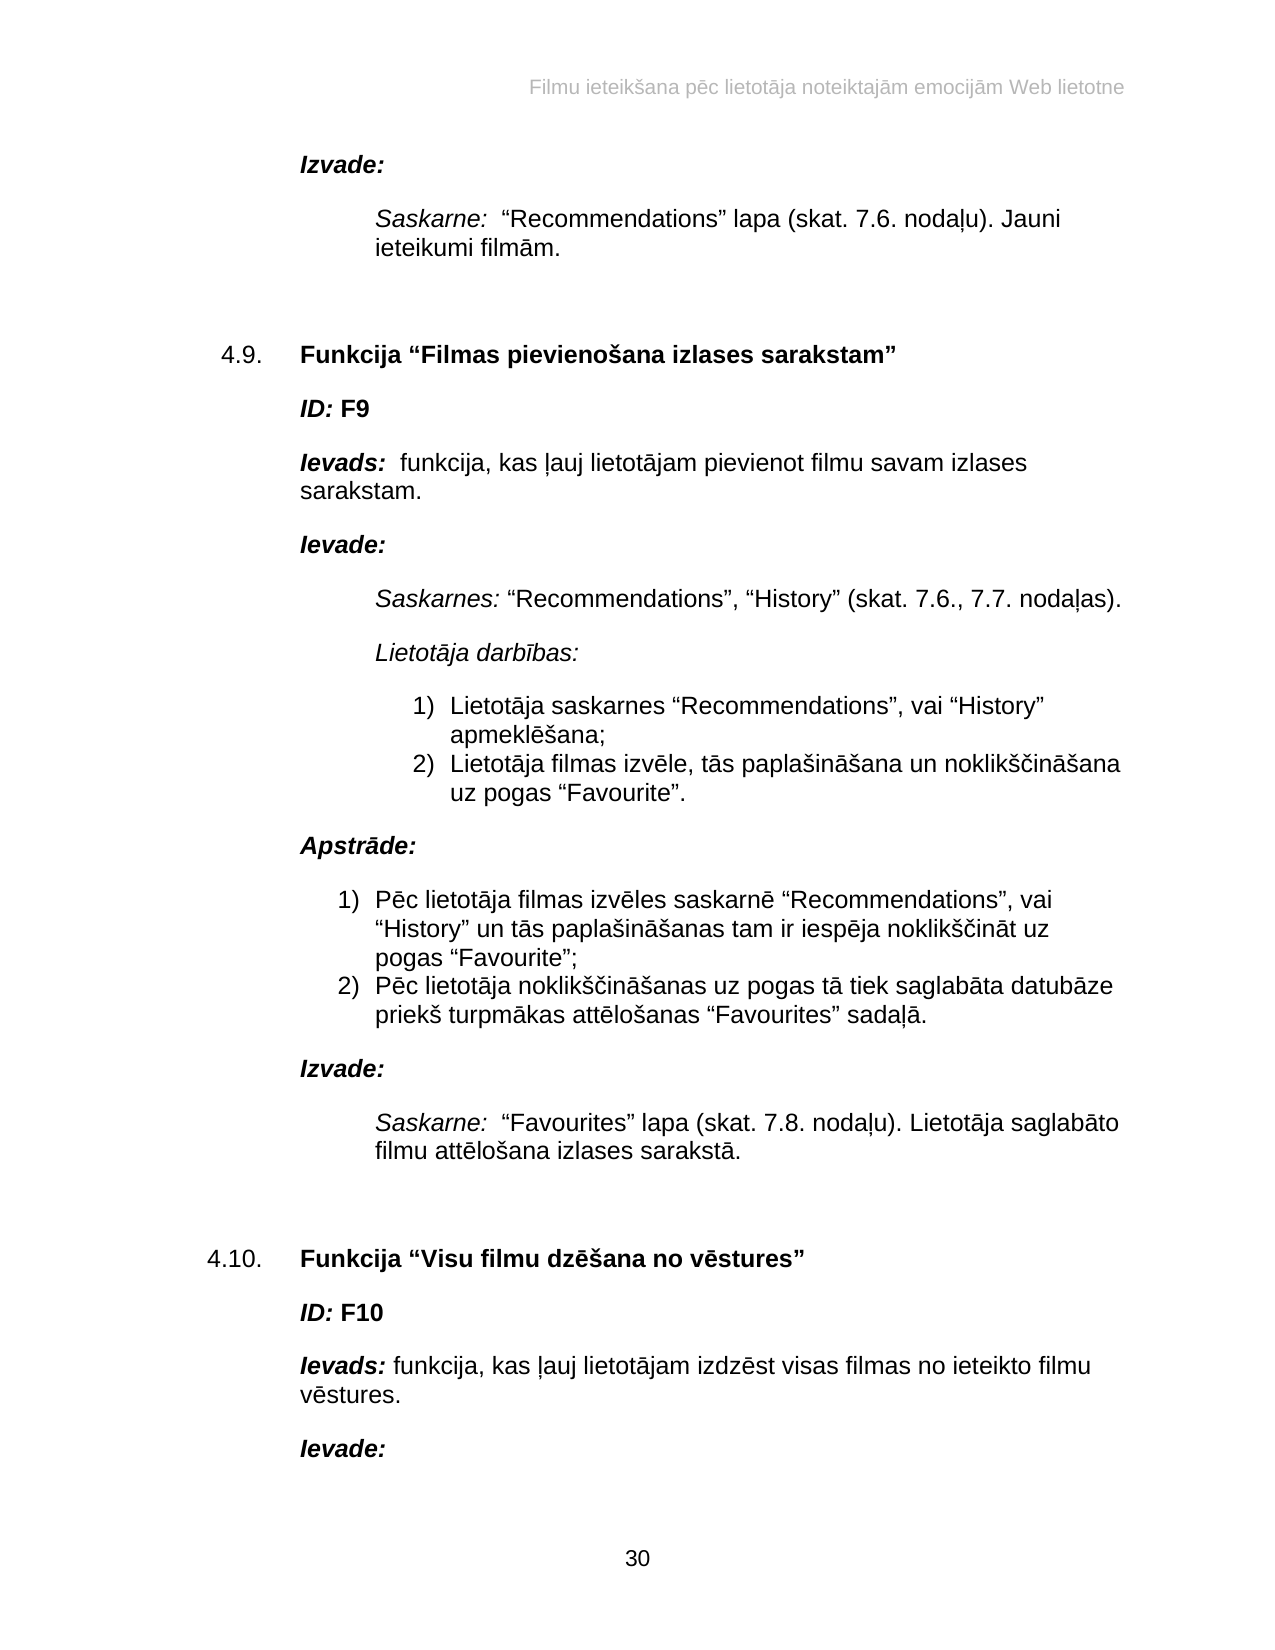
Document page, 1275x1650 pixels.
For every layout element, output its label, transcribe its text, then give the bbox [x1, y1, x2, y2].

text Saskarne: “Favourites” lapa (skat. 7.8. nodaļu). Lietotāja saglabāto filmu attēlošana izlases sarakstā. [375, 1107, 1125, 1165]
text ID: F9 [300, 394, 1125, 422]
list Pēc lietotāja noklikščināšanas uz pogas tā tiek saglabāta datubāze priekš turpmākas attēlošanas “Favourites” sadaļā. [337, 971, 1125, 1029]
subtitle Funkcija “Filmas pievienošana izlases sarakstam” [262, 340, 1125, 369]
text Apstrāde: [150, 831, 1125, 860]
text Ievade: [300, 530, 1125, 559]
list Pēc lietotāja filmas izvēles saskarnē “Recommendations”, vai “History” un tās paplašināšanas tam ir iespēja noklikščināt uz pogas “Favourite”; [337, 885, 1125, 971]
text Ievads: funkcija, kas ļauj lietotājam izdzēst visas filmas no ieteikto filmu vēstures. [300, 1351, 1125, 1409]
text Saskarne: “Recommendations” lapa (skat. 7.6. nodaļu). Jauni ieteikumi filmām. [375, 204, 1125, 261]
text Ievads: funkcija, kas ļauj lietotājam pievienot filmu savam izlases sarakstam. [300, 447, 1125, 505]
list Lietotāja filmas izvēle, tās paplašināšana un noklikščināšana uz pogas “Favourite”. [412, 749, 1125, 806]
text Ievade: [300, 1434, 1125, 1462]
subtitle Funkcija “Visu filmu dzēšana no vēstures” [262, 1244, 1125, 1272]
text Izvade: [150, 1054, 1125, 1082]
text ID: F10 [300, 1297, 1125, 1326]
text Izvade: [150, 150, 1125, 179]
list Lietotāja saskarnes “Recommendations”, vai “History” apmeklēšana; [412, 691, 1125, 749]
text Lietotāja darbības: [300, 637, 1125, 666]
text Saskarnes: “Recommendations”, “History” (skat. 7.6., 7.7. nodaļas). [300, 584, 1125, 612]
